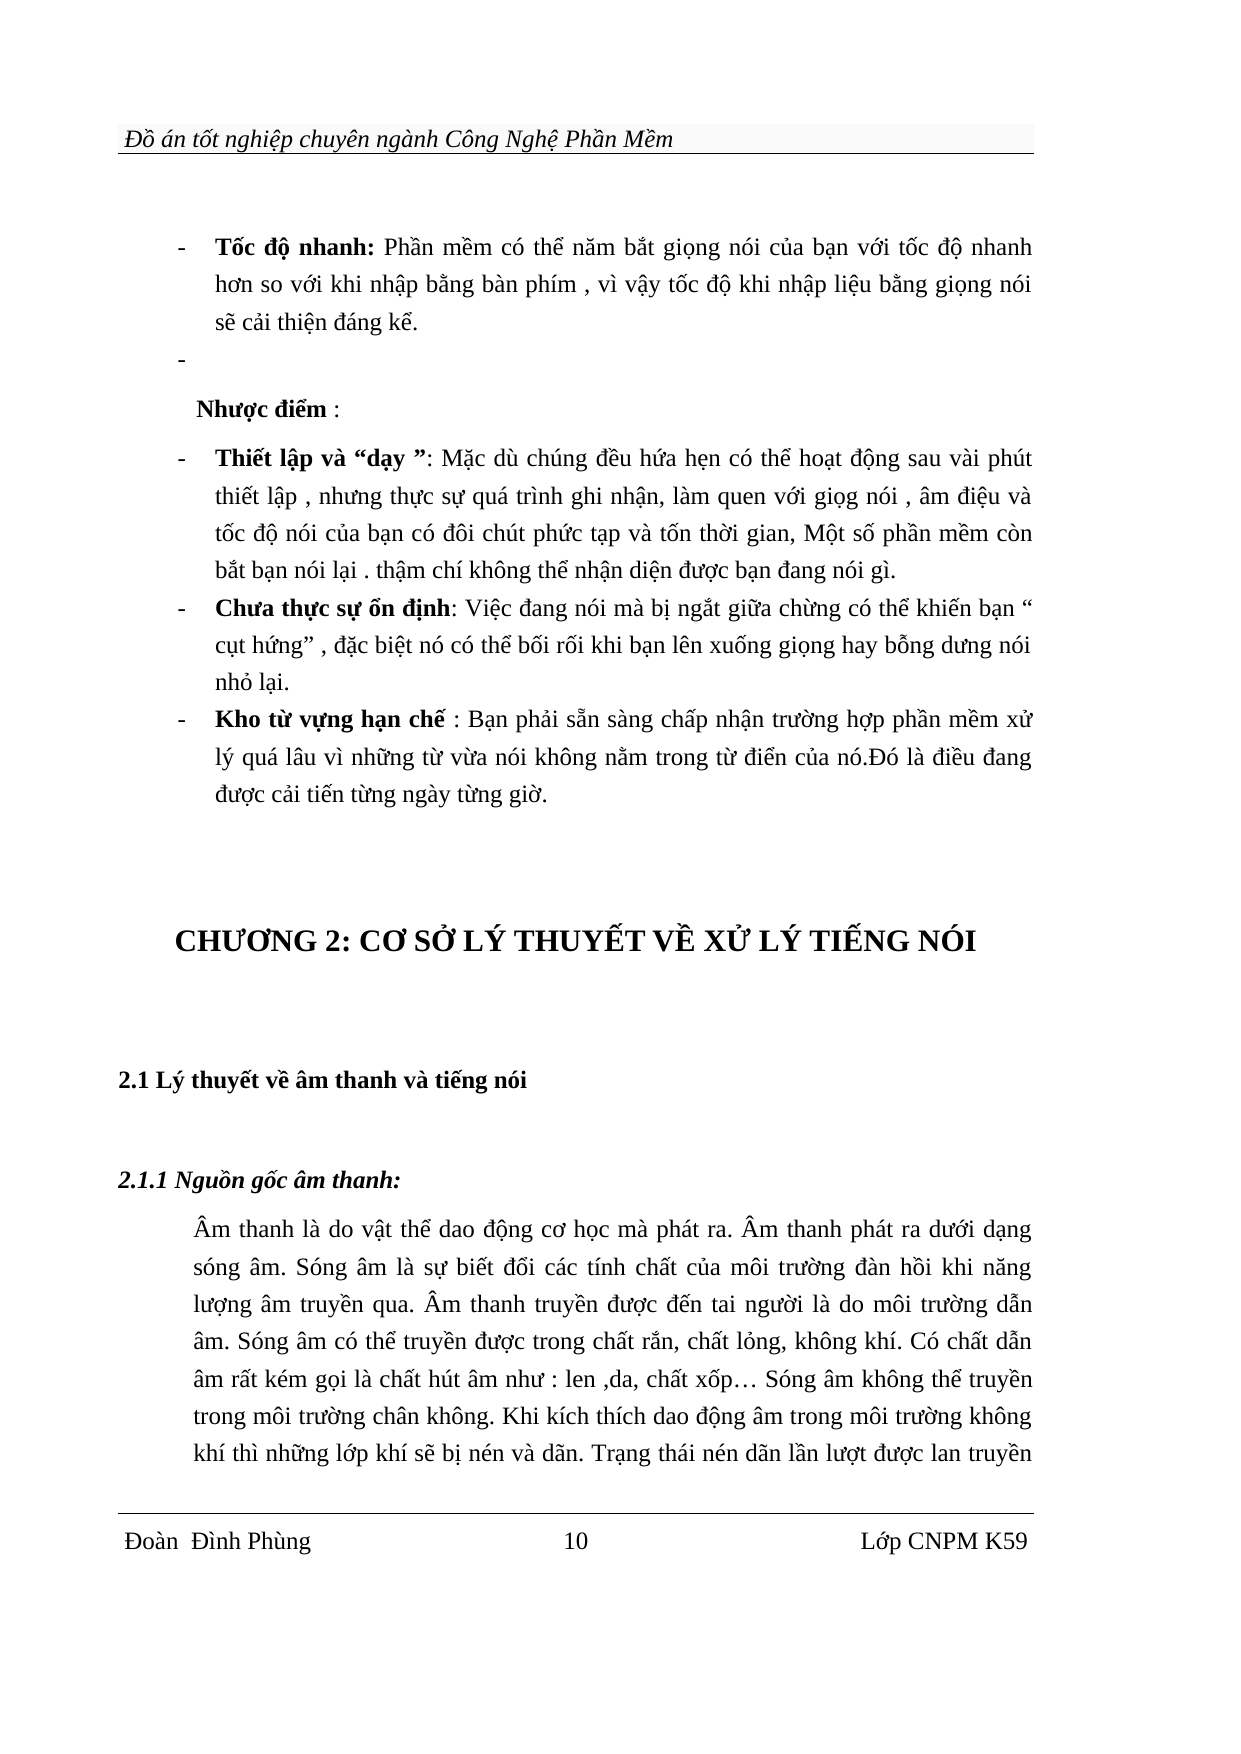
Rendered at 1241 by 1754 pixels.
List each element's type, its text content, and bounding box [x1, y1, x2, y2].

subtitle Nguồn gốc âm thanh: [118, 1165, 1033, 1193]
list Thiết lập và “dạy ”: Mặc dù chúng đều hứa hẹn có thể hoạt động sau vài phút thiết lập , nhưng thực sự quá trình ghi nhận, làm quen với giọg nói , âm điệu và tốc độ nói của bạn có đôi chút phức tạp và tốn thời gian, Một số phần mềm còn bắt bạn nói lại . thậm chí không thể nhận diện được bạn đang nói gì. [177, 443, 1033, 584]
text Nhược điểm : [177, 394, 1033, 422]
subtitle : CƠ SỞ LÝ THUYẾT VỀ XỬ LÝ TIẾNG NÓI [118, 922, 1033, 958]
list Chưa thực sự ổn định: Việc đang nói mà bị ngắt giữa chừng có thể khiến bạn “ cụt hứng” , đặc biệt nó có thể bối rối khi bạn lên xuống giọng hay bỗng dưng nói nhỏ lại. [177, 593, 1033, 696]
list Kho từ vựng hạn chế : Bạn phải sẵn sàng chấp nhận trường hợp phần mềm xử lý quá lâu vì những từ vừa nói không nằm trong từ điển của nó.Đó là điều đang được cải tiến từng ngày từng giờ. [177, 704, 1033, 808]
subtitle Lý thuyết về âm thanh và tiếng nói [118, 1065, 1033, 1094]
list Tốc độ nhanh: Phần mềm có thể năm bắt giọng nói của bạn với tốc độ nhanh hơn so với khi nhập bằng bàn phím , vì vậy tốc độ khi nhập liệu bằng giọng nói sẽ cải thiện đáng kể. [177, 232, 1033, 335]
